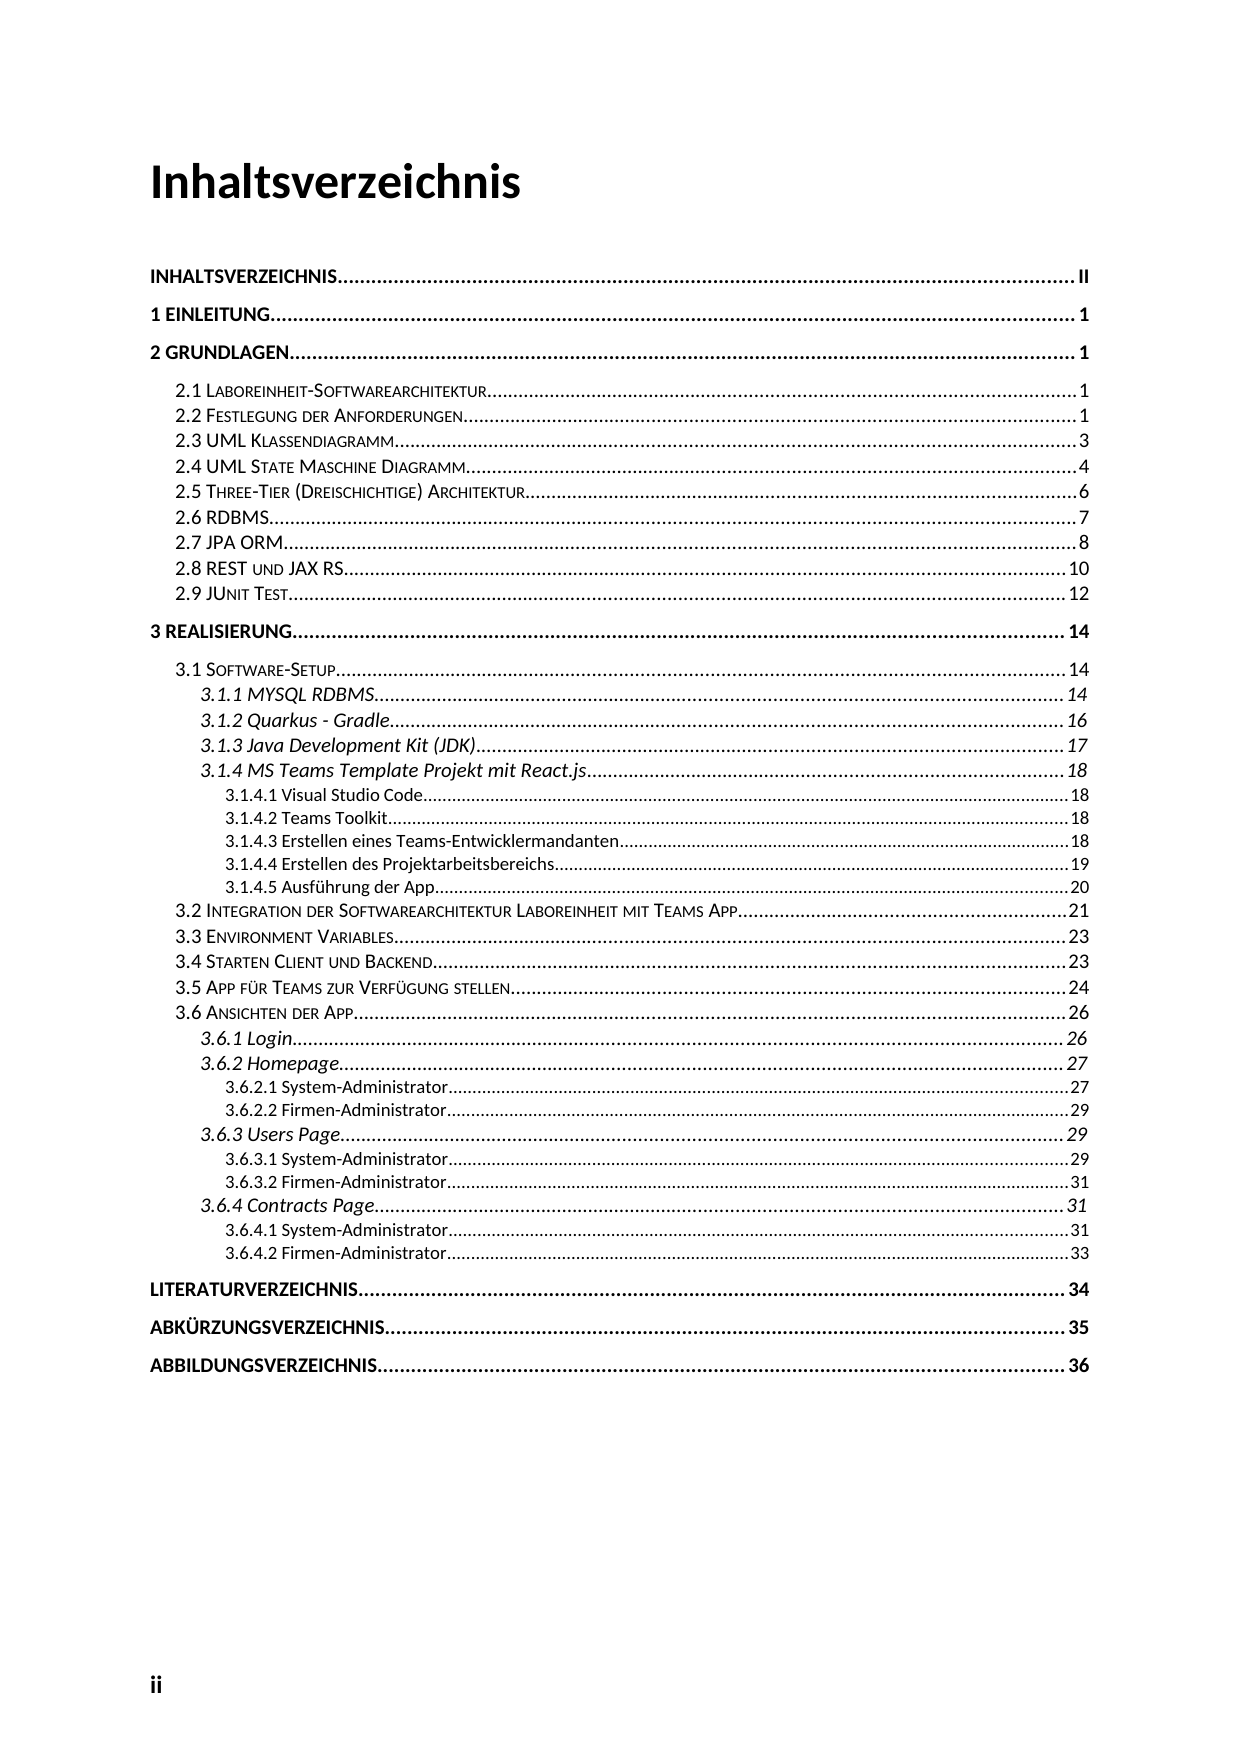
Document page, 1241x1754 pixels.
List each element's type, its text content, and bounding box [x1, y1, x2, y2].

text 3.6.4.1 System-Administrator 31 [225, 1218, 1090, 1241]
text 3.1.4.1 Visual Studio Code 18 [225, 783, 1090, 806]
text 3.6.3 Users Page 29 [200, 1121, 1090, 1147]
text 3.6.3.1 System-Administrator 29 [225, 1147, 1090, 1170]
text 3.1.4.2 Teams Toolkit 18 [225, 806, 1090, 829]
text 2.3 UML Klassendiagramm 3 [175, 428, 1090, 453]
text 3.1.4.3 Erstellen eines Teams-Entwicklermandanten 18 [225, 829, 1090, 852]
text 2.9 JUnit Test 12 [175, 580, 1090, 606]
text 3.1.4.4 Erstellen des Projektarbeitsbereichs 19 [225, 852, 1090, 875]
text 3.6 Ansichten der App 26 [175, 999, 1090, 1025]
text 2.6 RDBMS 7 [175, 504, 1090, 529]
text 2.4 UML State Maschine Diagramm 4 [175, 453, 1090, 478]
text 3.1.1 MYSQL RDBMS 14 [200, 681, 1090, 707]
text 3.1.3 Java Development Kit (JDK) 17 [200, 732, 1090, 758]
text 2.1 Laboreinheit-Softwarearchitektur 1 [175, 377, 1090, 402]
text 3.6.4 Contracts Page 31 [200, 1193, 1090, 1218]
text Inhaltsverzeichnis ii [150, 263, 1090, 288]
text 3.5 App für Teams zur Verfügung stellen 24 [175, 974, 1090, 999]
text 2.7 JPA ORM 8 [175, 529, 1090, 555]
text 2.2 Festlegung der Anforderungen 1 [175, 402, 1090, 428]
text 2.5 Three-Tier (Dreischichtige) Architektur 6 [175, 478, 1090, 504]
subtitle Inhaltsverzeichnis [150, 150, 1090, 211]
text Literaturverzeichnis 34 [150, 1276, 1090, 1302]
text 3.6.1 Login 26 [200, 1025, 1090, 1050]
text 3.6.3.2 Firmen-Administrator 31 [225, 1170, 1090, 1193]
text 3.6.2 Homepage 27 [200, 1050, 1090, 1076]
text Abbildungsverzeichnis 36 [150, 1352, 1090, 1378]
text 3.1 Software-Setup 14 [175, 656, 1090, 681]
text 3.6.4.2 Firmen-Administrator 33 [225, 1241, 1090, 1264]
text 3.6.2.1 System-Administrator 27 [225, 1076, 1090, 1098]
text 3.4 Starten Client und Backend 23 [175, 948, 1090, 974]
text Abkürzungsverzeichnis 35 [150, 1314, 1090, 1340]
text 3 Realisierung 14 [150, 618, 1090, 643]
text 3.2 Integration der Softwarearchitektur Laboreinheit mit Teams App 21 [175, 898, 1090, 923]
text 3.6.2.2 Firmen-Administrator 29 [225, 1098, 1090, 1121]
text 2 Grundlagen 1 [150, 339, 1090, 364]
text 2.8 REST und JAX RS 10 [175, 555, 1090, 580]
text 3.3 Environment Variables 23 [175, 923, 1090, 948]
text 3.1.4.5 Ausführung der App 20 [225, 875, 1090, 898]
text 3.1.2 Quarkus - Gradle 16 [200, 707, 1090, 732]
text 1 Einleitung 1 [150, 301, 1090, 326]
text 3.1.4 MS Teams Template Projekt mit React.js 18 [200, 758, 1090, 783]
